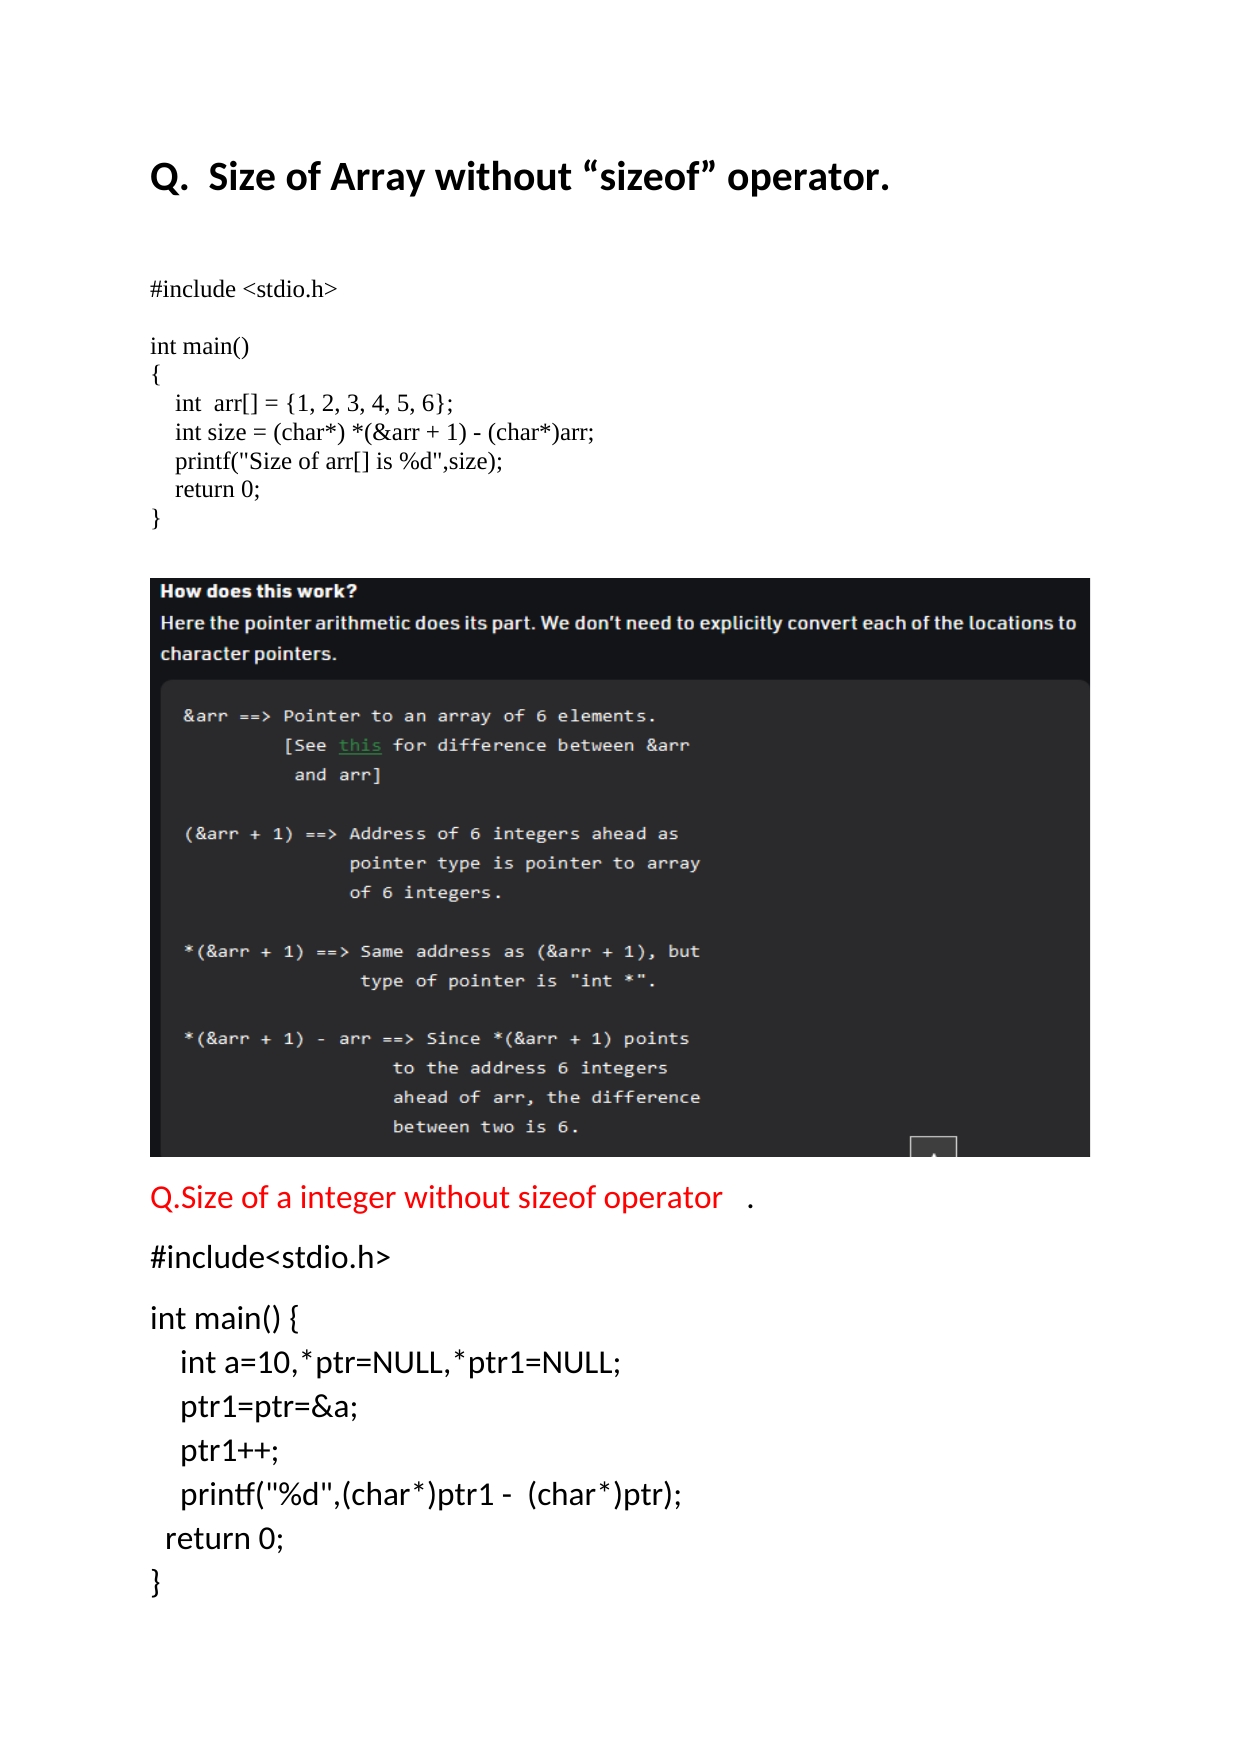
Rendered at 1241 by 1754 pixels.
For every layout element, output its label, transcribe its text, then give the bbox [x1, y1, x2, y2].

text printf("%d",(char*)ptr1 - (char*)ptr); [150, 1473, 1090, 1514]
text ptr1++; [150, 1429, 1090, 1470]
text #include<stdio.h> [150, 1236, 1090, 1277]
text printf("Size of arr[] is %d",size); [150, 446, 1090, 474]
text int size = (char*) *(&arr + 1) - (char*)arr; [150, 417, 1090, 446]
text } [150, 503, 1090, 532]
text ptr1=ptr=&a; [150, 1385, 1090, 1426]
text Q. Size of Array without “sizeof” operator. [150, 150, 1090, 201]
text return 0; [150, 1517, 1090, 1558]
picture [150, 578, 1091, 1157]
text int main() [150, 331, 1090, 359]
text Q.Size of a integer without sizeof operator . [150, 1176, 1090, 1217]
text { [150, 359, 1090, 388]
text #include <stdio.h> [150, 274, 1090, 303]
text int arr[] = {1, 2, 3, 4, 5, 6}; [150, 388, 1090, 417]
text return 0; [150, 474, 1090, 503]
text int main() { [150, 1297, 1090, 1338]
text int a=10,*ptr=NULL,*ptr1=NULL; [150, 1341, 1090, 1382]
text } [150, 1561, 1090, 1602]
